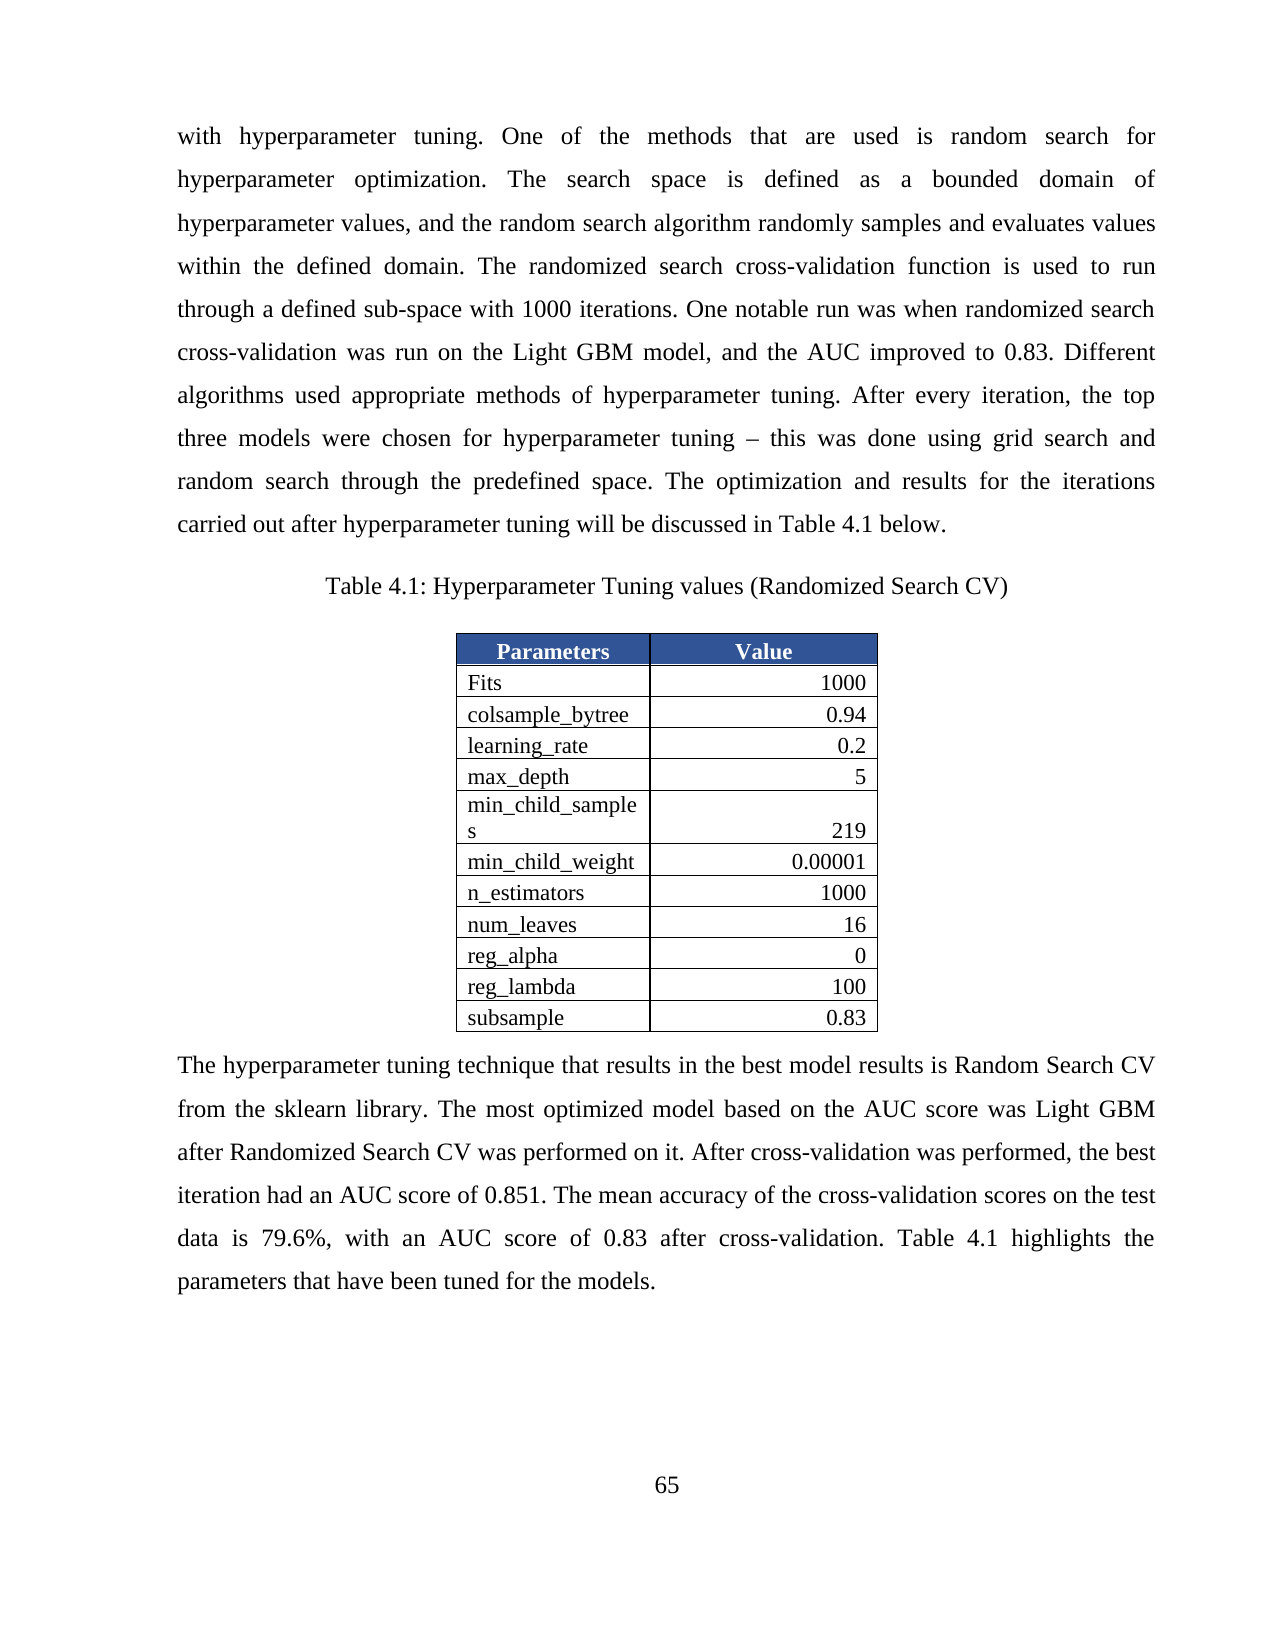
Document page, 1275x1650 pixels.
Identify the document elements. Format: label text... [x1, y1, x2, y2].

text The hyperparameter tuning technique that results in the best model results is Random Search CV from the sklearn library. The most optimized model based on the AUC score was Light GBM after Randomized Search CV was performed on it. After cross-validation was performed, the best iteration had an AUC score of 0.851. The mean accuracy of the cross-validation scores on the test data is 79.6%, with an AUC score of 0.83 after cross-validation. Table 4.1 highlights the parameters that have been tuned for the models. [177, 1051, 1156, 1295]
table_cell n_estimators [457, 876, 649, 906]
table_cell 0.94 [651, 697, 877, 727]
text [177, 121, 1156, 538]
table_cell colsample_bytree [457, 697, 649, 727]
table_cell reg_alpha [457, 938, 649, 968]
table_cell 0.83 [651, 1001, 877, 1031]
table_cell 219 [651, 791, 877, 843]
table_header Parameters [457, 634, 649, 664]
table_cell 0.2 [651, 728, 877, 758]
table_cell 1000 [651, 876, 877, 906]
table_cell max_depth [457, 759, 649, 789]
table_cell 0 [651, 938, 877, 968]
table_cell Fits [457, 666, 649, 696]
table_cell 1000 [651, 666, 877, 696]
table_cell reg_lambda [457, 969, 649, 999]
table_cell 5 [651, 759, 877, 789]
table_header Value [651, 634, 877, 664]
table_cell min_child_samples [457, 791, 649, 843]
table_cell learning_rate [457, 728, 649, 758]
table_cell 100 [651, 969, 877, 999]
text Table 4.1: Hyperparameter Tuning values (Randomized Search CV) [177, 571, 1156, 600]
table_cell 16 [651, 907, 877, 937]
table_cell min_child_weight [457, 844, 649, 874]
table_cell num_leaves [457, 907, 649, 937]
table_cell subsample [457, 1001, 649, 1031]
table_cell 0.00001 [651, 844, 877, 874]
